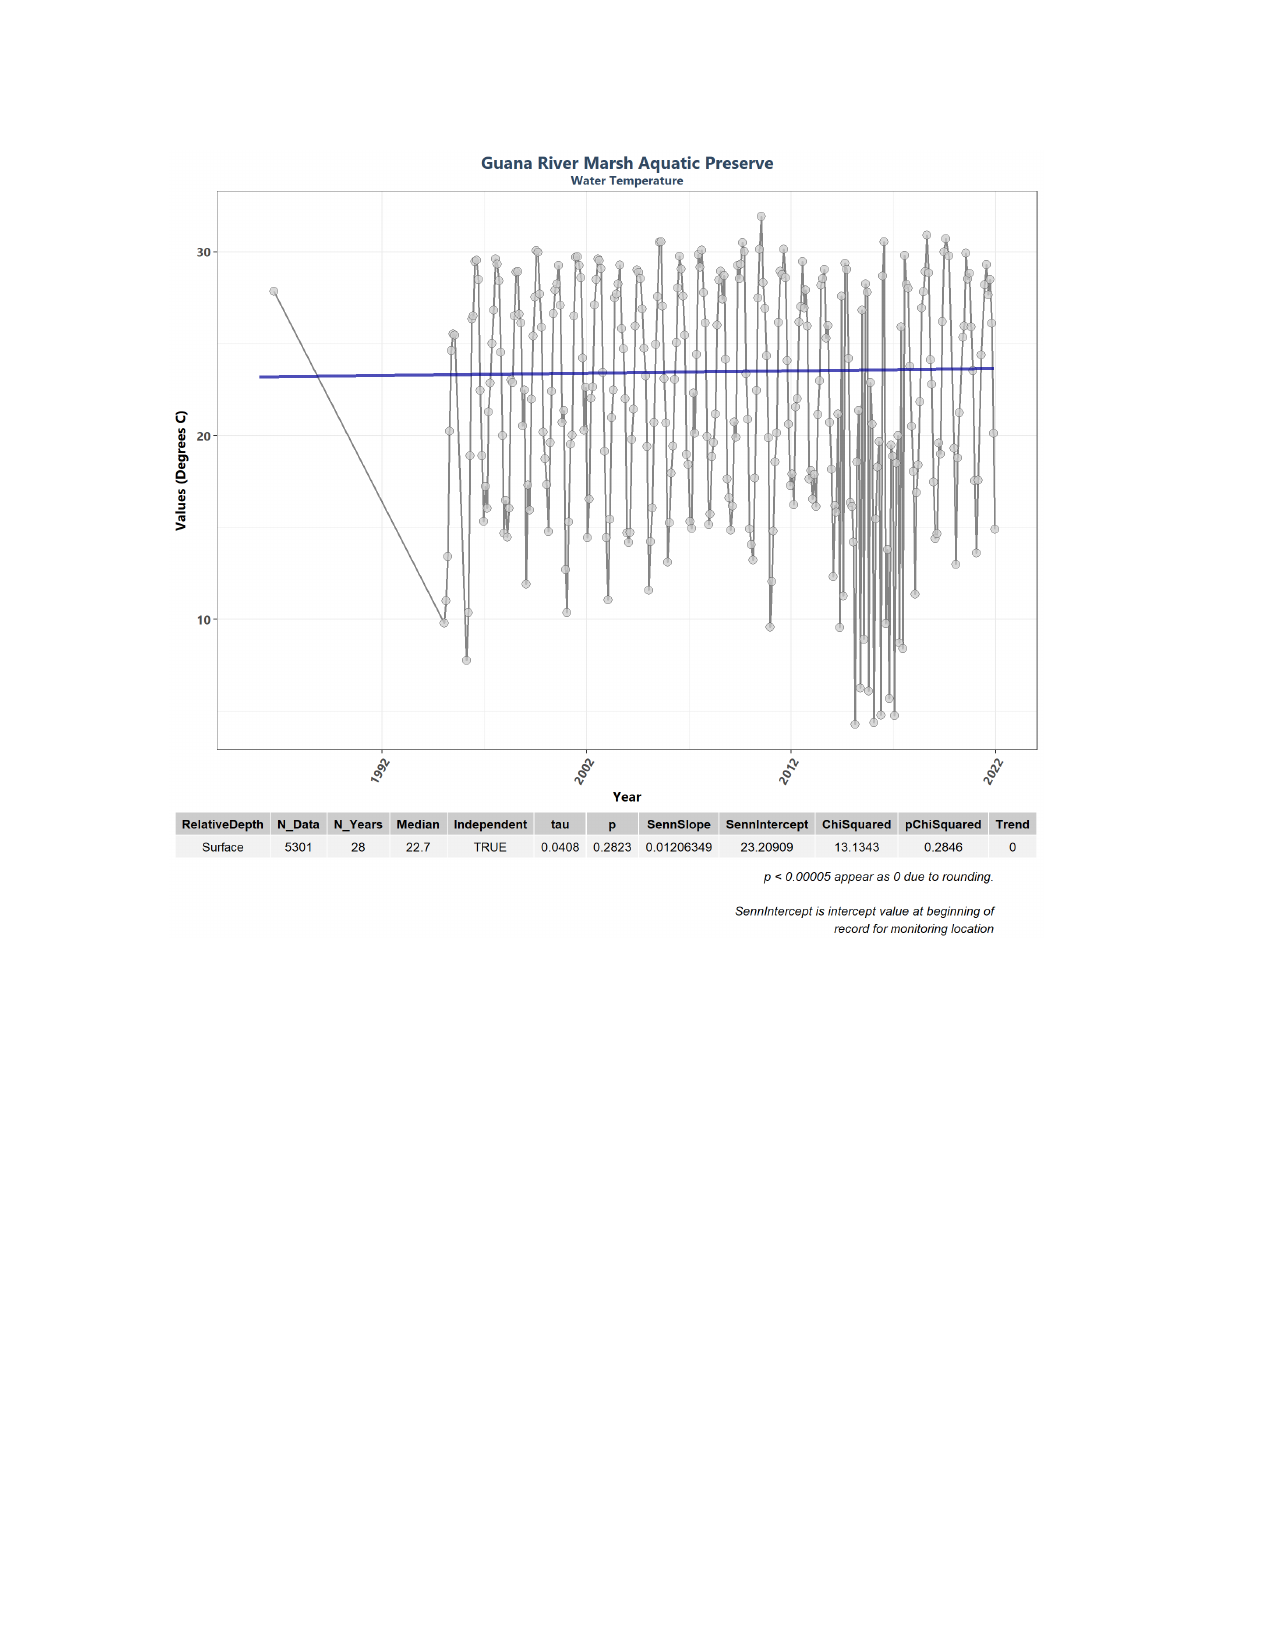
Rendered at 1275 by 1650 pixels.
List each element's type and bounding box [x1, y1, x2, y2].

picture [168, 150, 1044, 938]
